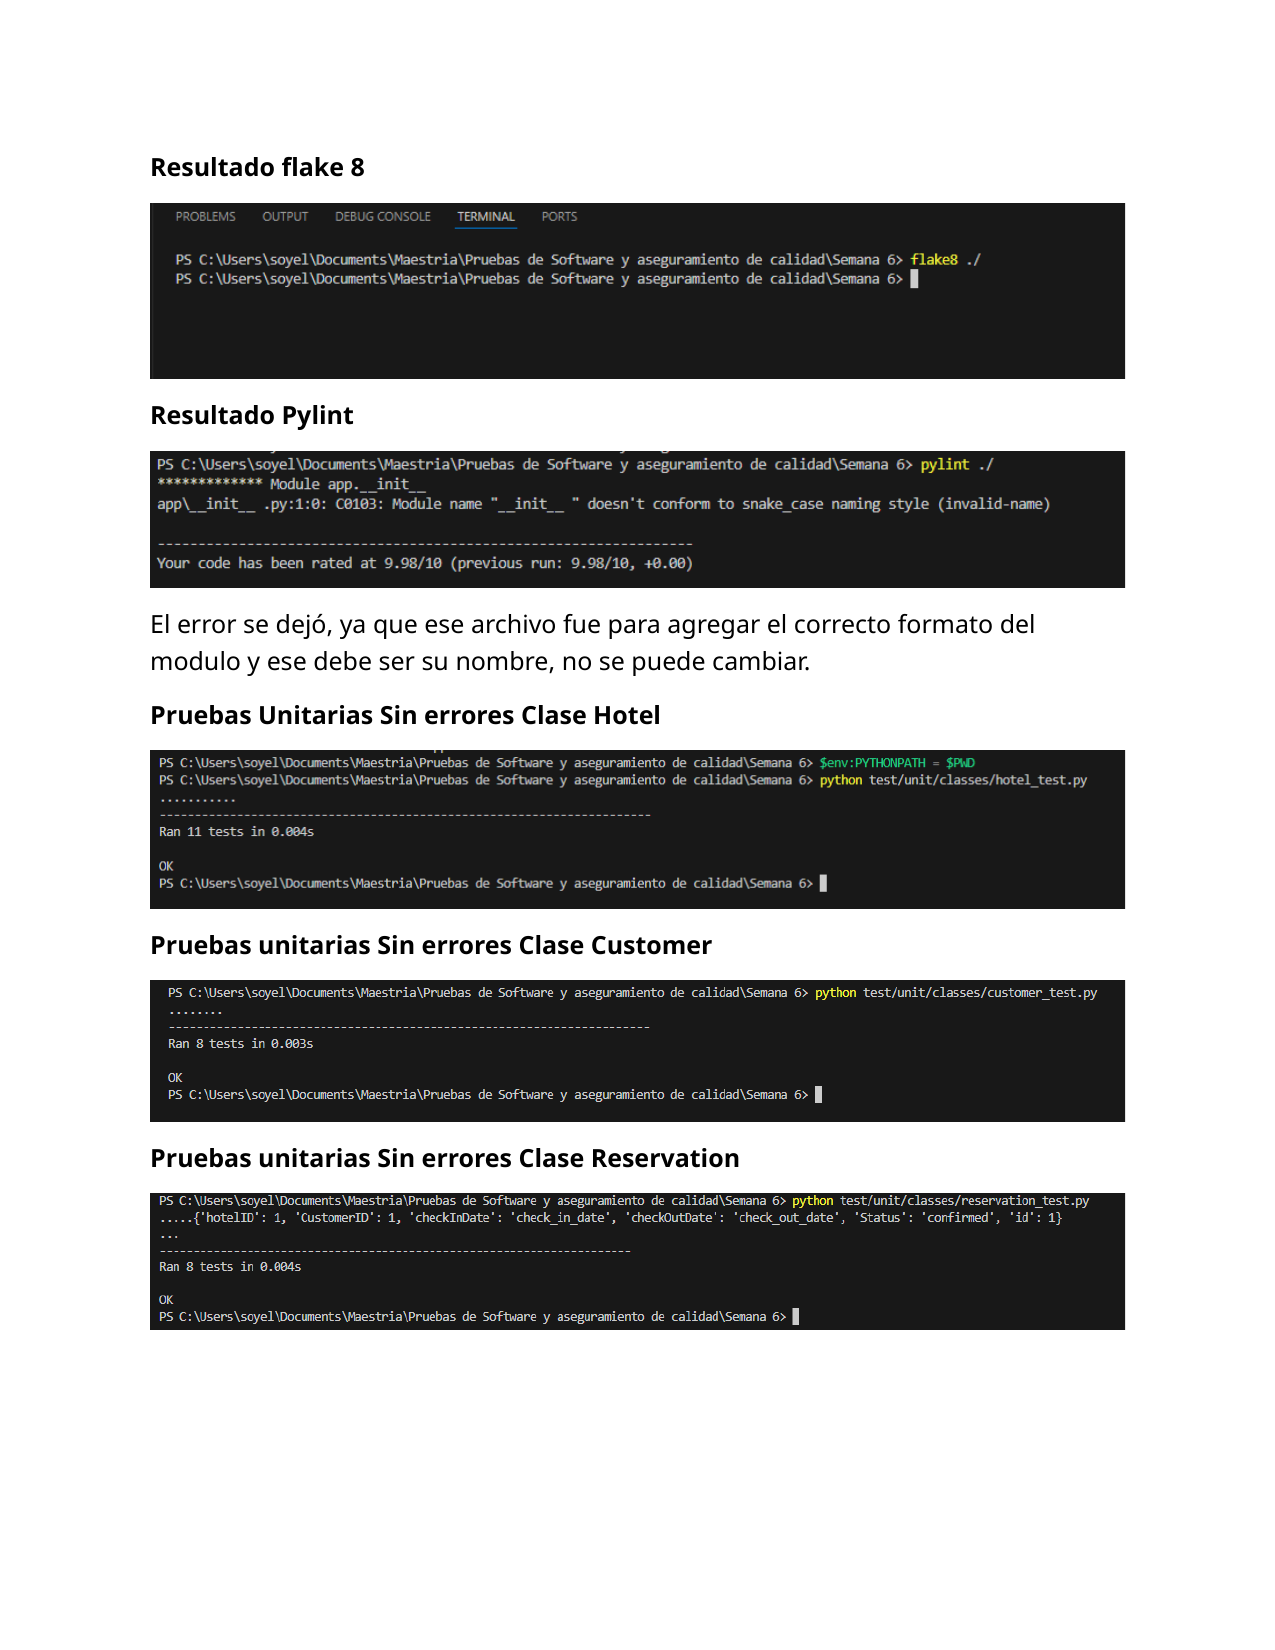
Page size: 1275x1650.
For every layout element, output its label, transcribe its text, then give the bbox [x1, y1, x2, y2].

text El error se dejó, ya que ese archivo fue para agregar el correcto formato del modulo y ese debe ser su nombre, no se puede cambiar. [150, 607, 1125, 678]
text Pruebas unitarias Sin errores Clase Reservation [150, 1140, 1125, 1174]
text Resultado Pylint [150, 398, 1125, 432]
picture [150, 203, 1125, 379]
text Pruebas Unitarias Sin errores Clase Hotel [150, 697, 1125, 731]
picture [150, 1193, 1125, 1330]
picture [150, 980, 1125, 1122]
text Resultado flake 8 [150, 150, 1125, 184]
picture [150, 750, 1125, 909]
text Pruebas unitarias Sin errores Clase Customer [150, 927, 1125, 961]
picture [150, 451, 1125, 588]
